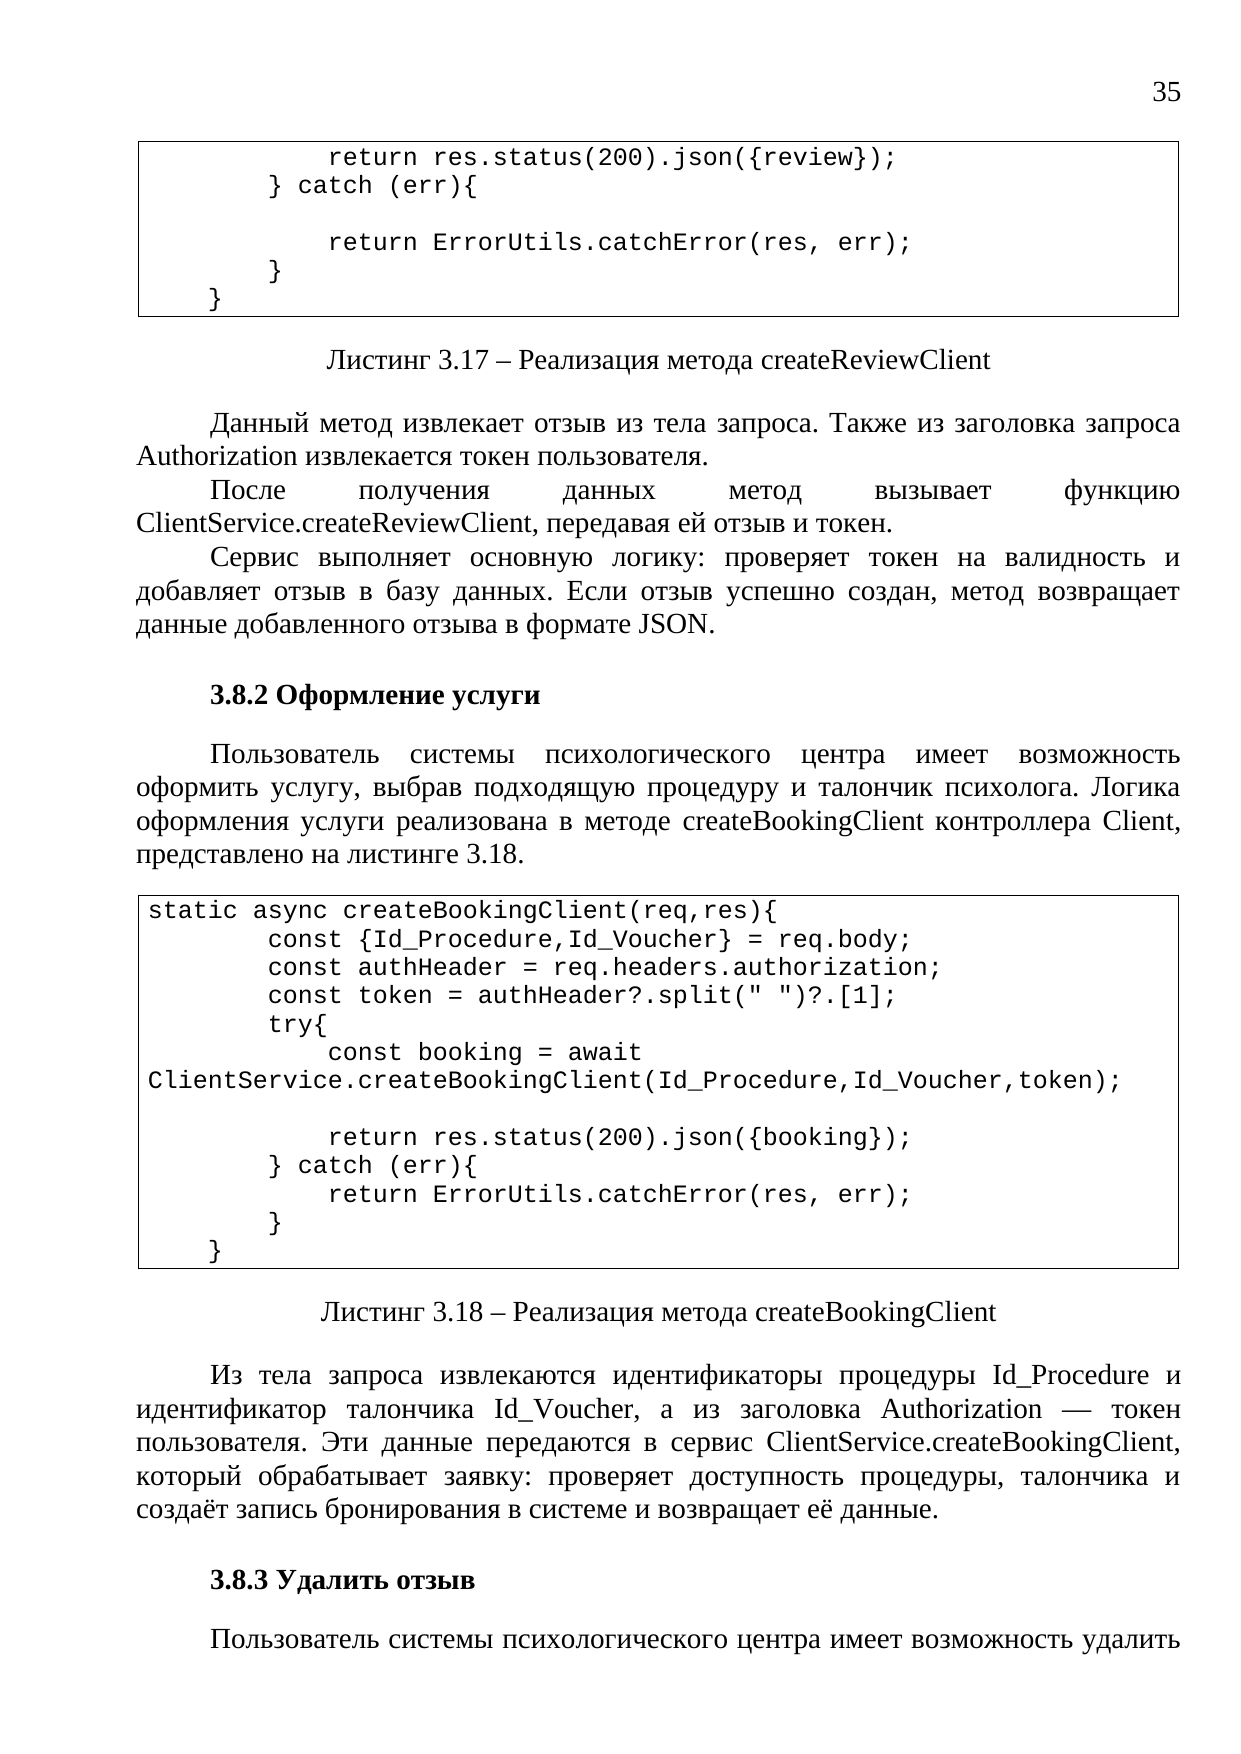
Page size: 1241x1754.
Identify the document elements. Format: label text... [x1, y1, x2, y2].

text } [139, 1235, 1178, 1268]
text const booking = await ClientService.createBookingClient(Id_Procedure,Id_Voucher,token); [139, 1037, 1178, 1096]
text const {Id_Procedure,Id_Voucher} = req.body; [139, 923, 1178, 952]
text return ErrorUtils.catchError(res, err); [139, 226, 1178, 254]
text После получения данных метод вызывает функцию ClientService.createReviewClient, передавая ей отзыв и токен. [136, 472, 1181, 539]
text } catch (err){ [139, 1150, 1178, 1178]
text Сервис выполняет основную логику: проверяет токен на валидность и добавляет отзыв в базу данных. Если отзыв успешно создан, метод возвращает данные добавленного отзыва в формате JSON. [136, 539, 1181, 640]
text } [139, 1207, 1178, 1235]
text return ErrorUtils.catchError(res, err); [139, 1178, 1178, 1207]
text } [139, 283, 1178, 316]
text return res.status(200).json({review}); [139, 142, 1178, 169]
text try{ [139, 1008, 1178, 1037]
text Из тела запроса извлекаются идентификаторы процедуры Id_Procedure и идентификатор талончика Id_Voucher, а из заголовка Authorization — токен пользователя. Эти данные передаются в сервис ClientService.createBookingClient, который обрабатывает заявку: проверяет доступность процедуры, талончика и создаёт запись бронирования в системе и возвращает её данные. [136, 1357, 1181, 1525]
text Пользователь системы психологического центра имеет возможность оформить услугу, выбрав подходящую процедуру и талончик психолога. Логика оформления услуги реализована в методе createBookingClient контроллера Client, представлено на листинге 3.18. [136, 736, 1181, 870]
text } catch (err){ [139, 169, 1178, 201]
text Листинг 3.17 – Реализация метода createReviewClient [136, 342, 1181, 376]
text static async createBookingClient(req,res){ [139, 896, 1178, 923]
text } [139, 254, 1178, 283]
text Листинг 3.18 – Реализация метода createBookingClient [136, 1294, 1181, 1328]
text Данный метод извлекает отзыв из тела запроса. Также из заголовка запроса Authorization извлекается токен пользователя. [136, 405, 1181, 472]
subtitle Оформление услуги [136, 677, 1181, 711]
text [136, 1621, 1181, 1654]
subtitle Удалить отзыв [136, 1562, 1181, 1596]
text const authHeader = req.headers.authorization; [139, 952, 1178, 980]
text const token = authHeader?.split(" ")?.[1]; [139, 980, 1178, 1008]
text return res.status(200).json({booking}); [139, 1122, 1178, 1150]
